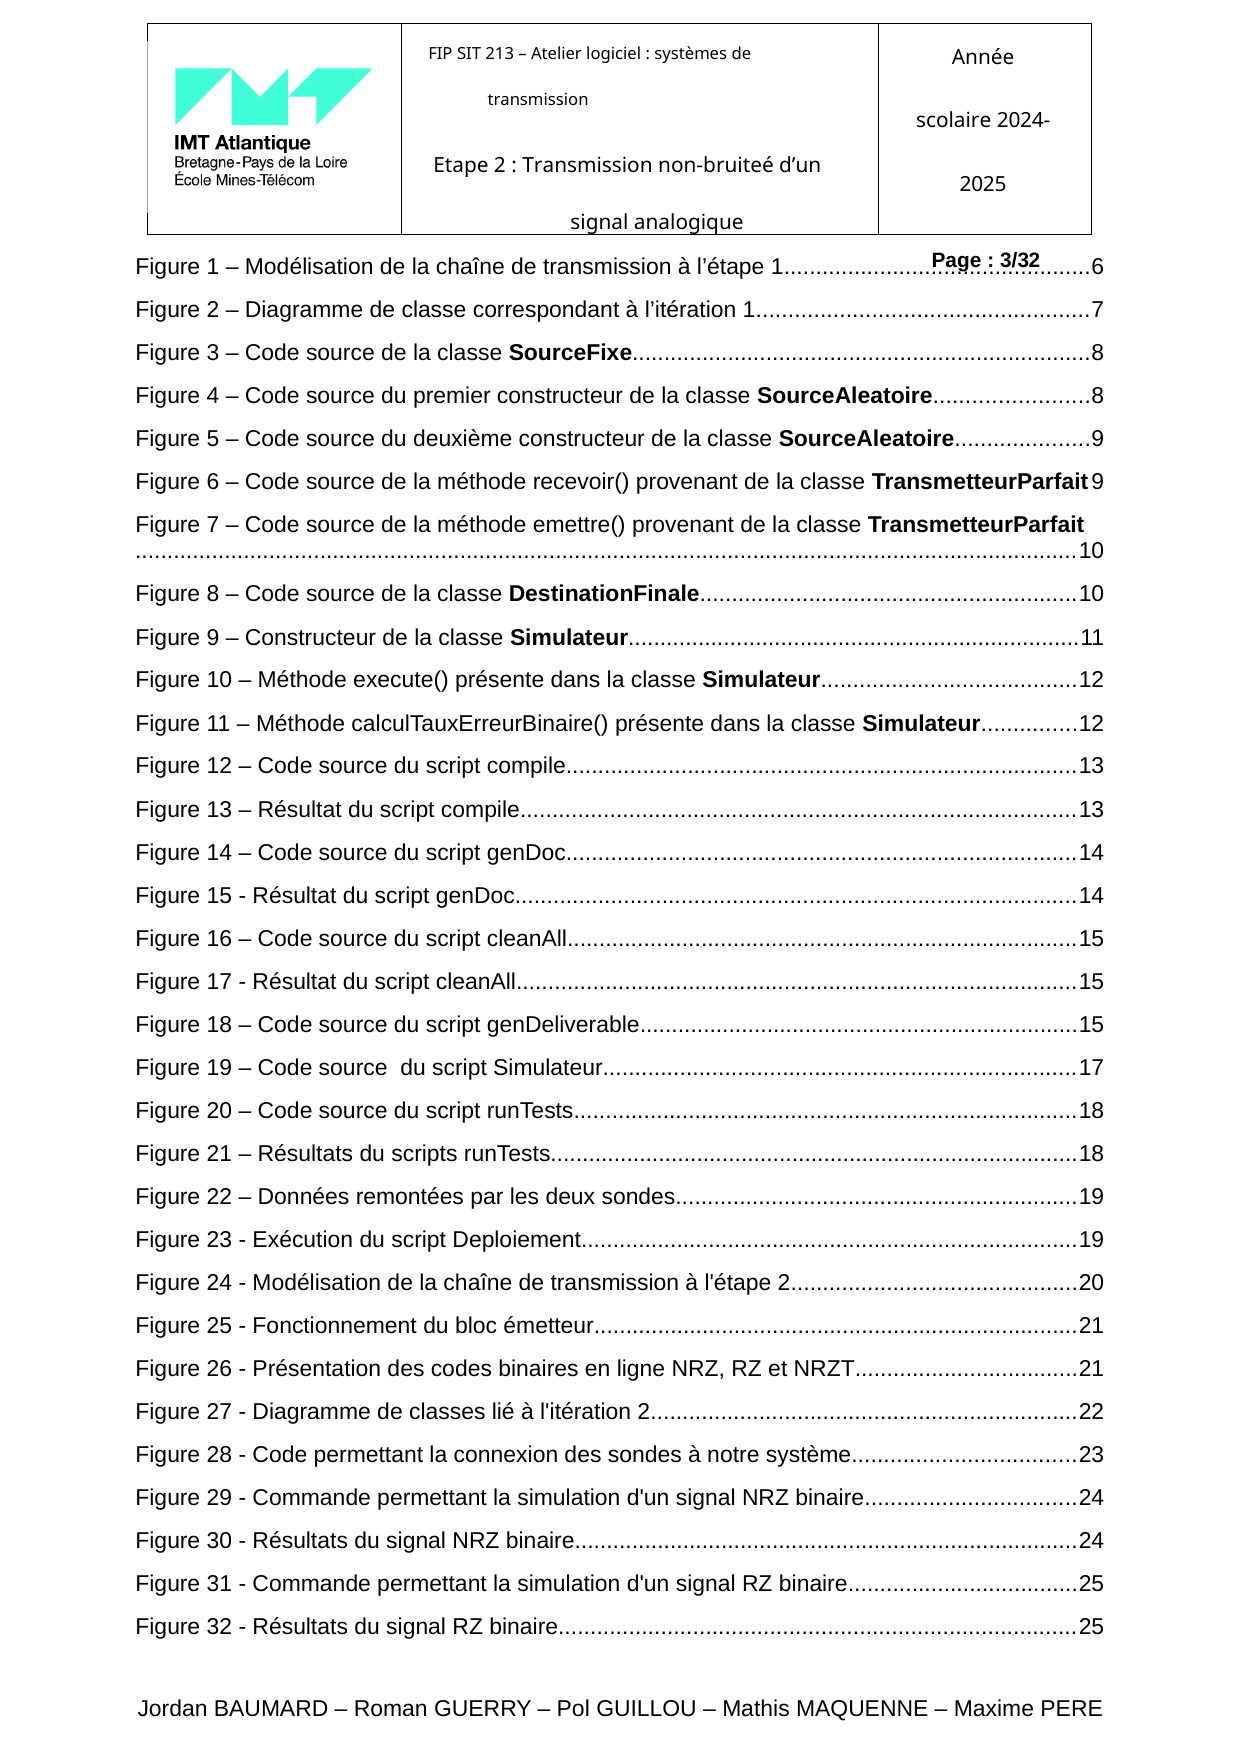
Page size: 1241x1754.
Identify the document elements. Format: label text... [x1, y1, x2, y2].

text Figure 13 – Résultat du script compile 13 [135, 796, 1105, 822]
text Figure 11 – Méthode calculTauxErreurBinaire() présente dans la classe Simulateur 12 [135, 709, 1105, 736]
text Figure 15 - Résultat du script genDoc 14 [135, 882, 1105, 908]
text Figure 20 – Code source du script runTests 18 [135, 1097, 1105, 1123]
text Figure 2 – Diagramme de classe correspondant à l’itération 1 7 [135, 296, 1105, 322]
text Figure 24 - Modélisation de la chaîne de transmission à l'étape 2 20 [135, 1269, 1105, 1295]
text Figure 25 - Fonctionnement du bloc émetteur 21 [135, 1312, 1105, 1338]
text Figure 10 – Méthode execute() présente dans la classe Simulateur 12 [135, 666, 1105, 693]
text Figure 3 – Code source de la classe SourceFixe 8 [135, 339, 1105, 365]
text Figure 28 - Code permettant la connexion des sondes à notre système 23 [135, 1441, 1105, 1467]
text Figure 30 - Résultats du signal NRZ binaire 24 [135, 1527, 1105, 1553]
text Figure 5 – Code source du deuxième constructeur de la classe SourceAleatoire 9 [135, 425, 1105, 451]
text Figure 21 – Résultats du scripts runTests 18 [135, 1140, 1105, 1166]
text Figure 12 – Code source du script compile 13 [135, 752, 1105, 779]
text Figure 26 - Présentation des codes binaires en ligne NRZ, RZ et NRZT 21 [135, 1355, 1105, 1381]
text Figure 23 - Exécution du script Deploiement 19 [135, 1226, 1105, 1252]
text Figure 8 – Code source de la classe DestinationFinale 10 [135, 580, 1105, 607]
text Figure 4 – Code source du premier constructeur de la classe SourceAleatoire 8 [135, 382, 1105, 408]
text Figure 18 – Code source du script genDeliverable 15 [135, 1011, 1105, 1037]
text Figure 19 – Code source du script Simulateur 17 [135, 1054, 1105, 1080]
picture [147, 41, 401, 213]
text Figure 6 – Code source de la méthode recevoir() provenant de la classe TransmetteurParfait 9 [135, 468, 1105, 494]
text Figure 29 - Commande permettant la simulation d'un signal NRZ binaire 24 [135, 1484, 1105, 1510]
text Figure 9 – Constructeur de la classe Simulateur 11 [135, 623, 1105, 650]
text Figure 22 – Données remontées par les deux sondes 19 [135, 1183, 1105, 1209]
text Figure 32 - Résultats du signal RZ binaire 25 [135, 1613, 1105, 1639]
text Figure 31 - Commande permettant la simulation d'un signal RZ binaire 25 [135, 1570, 1105, 1596]
text Figure 16 – Code source du script cleanAll 15 [135, 924, 1105, 951]
text Figure 17 - Résultat du script cleanAll 15 [135, 968, 1105, 994]
text Figure 27 - Diagramme de classes lié à l'itération 2 22 [135, 1398, 1105, 1424]
text Figure 7 – Code source de la méthode emettre() provenant de la classe TransmetteurParfait 10 [135, 511, 1105, 564]
text Figure 14 – Code source du script genDoc 14 [135, 838, 1105, 865]
text Figure 1 – Modélisation de la chaîne de transmission à l’étape 1 6 [135, 253, 1105, 279]
